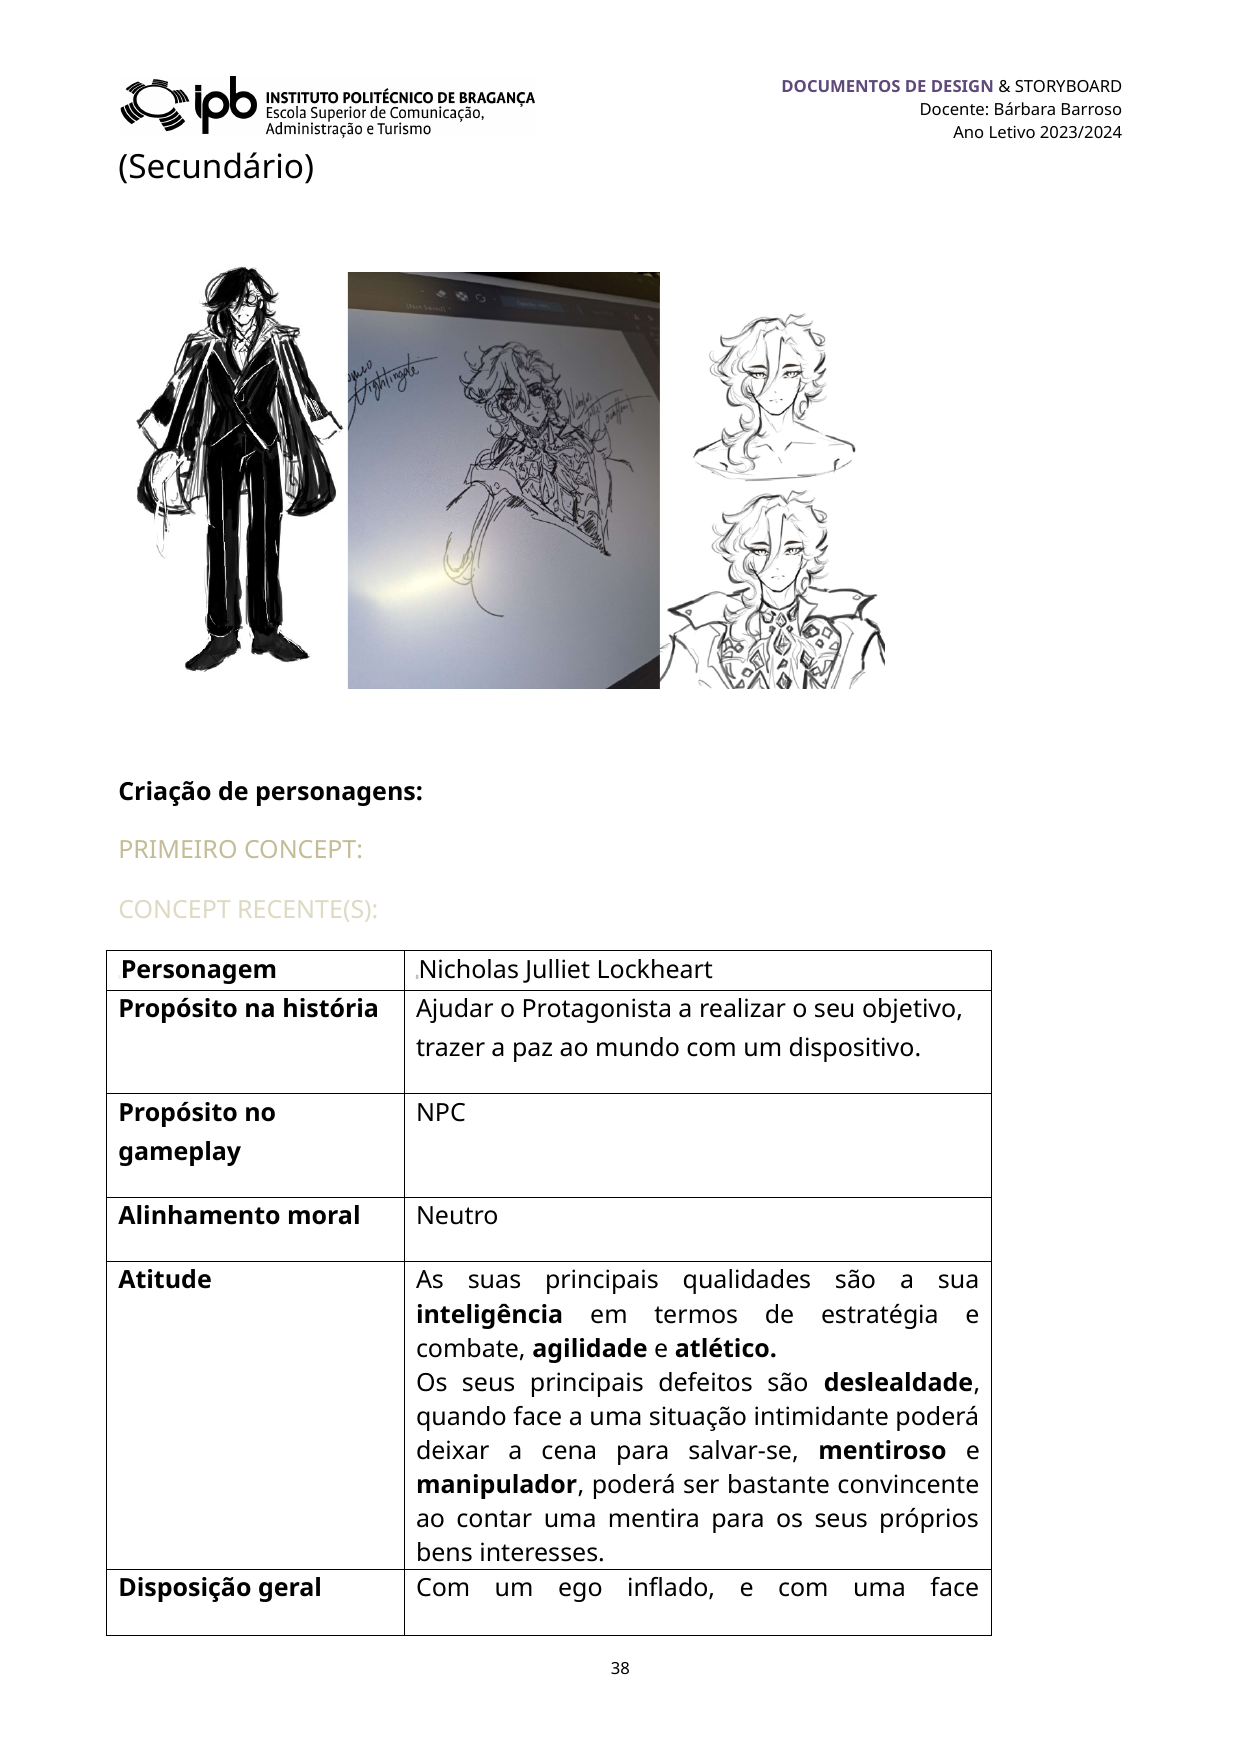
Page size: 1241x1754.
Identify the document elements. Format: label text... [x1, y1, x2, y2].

table_cell Alinhamento moral [107, 1198, 404, 1261]
picture [120, 76, 535, 138]
table_cell Disposição geral [107, 1570, 404, 1635]
text CONCEPT RECENTE(S): [118, 891, 1122, 925]
table_header Personagem [107, 951, 404, 990]
text Criação de personagens: [118, 773, 1122, 807]
text PRIMEIRO CONCEPT: [118, 832, 1122, 866]
table_cell Propósito na história [107, 991, 404, 1093]
table_cell Propósito no gameplay [107, 1094, 404, 1197]
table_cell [405, 1570, 991, 1635]
table_cell As suas principais qualidades são a sua inteligência em termos de estratégia e combate, agilidade e atlético. Os seus principais defeitos são deslealdade, quando face a uma situação intimidante poderá deixar a cena para salvar-se, mentiroso e manipulador, poderá ser bastante convincente ao contar uma mentira para os seus próprios bens interesses. [405, 1262, 991, 1569]
table_header Nicholas Julliet Lockheart [405, 951, 991, 990]
table_cell NPC [405, 1094, 991, 1197]
picture [118, 220, 885, 689]
table_cell Neutro [405, 1198, 991, 1261]
table_cell Ajudar o Protagonista a realizar o seu objetivo, trazer a paz ao mundo com um dispositivo. [405, 991, 991, 1093]
table_cell Atitude [107, 1262, 404, 1569]
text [118, 143, 1122, 188]
